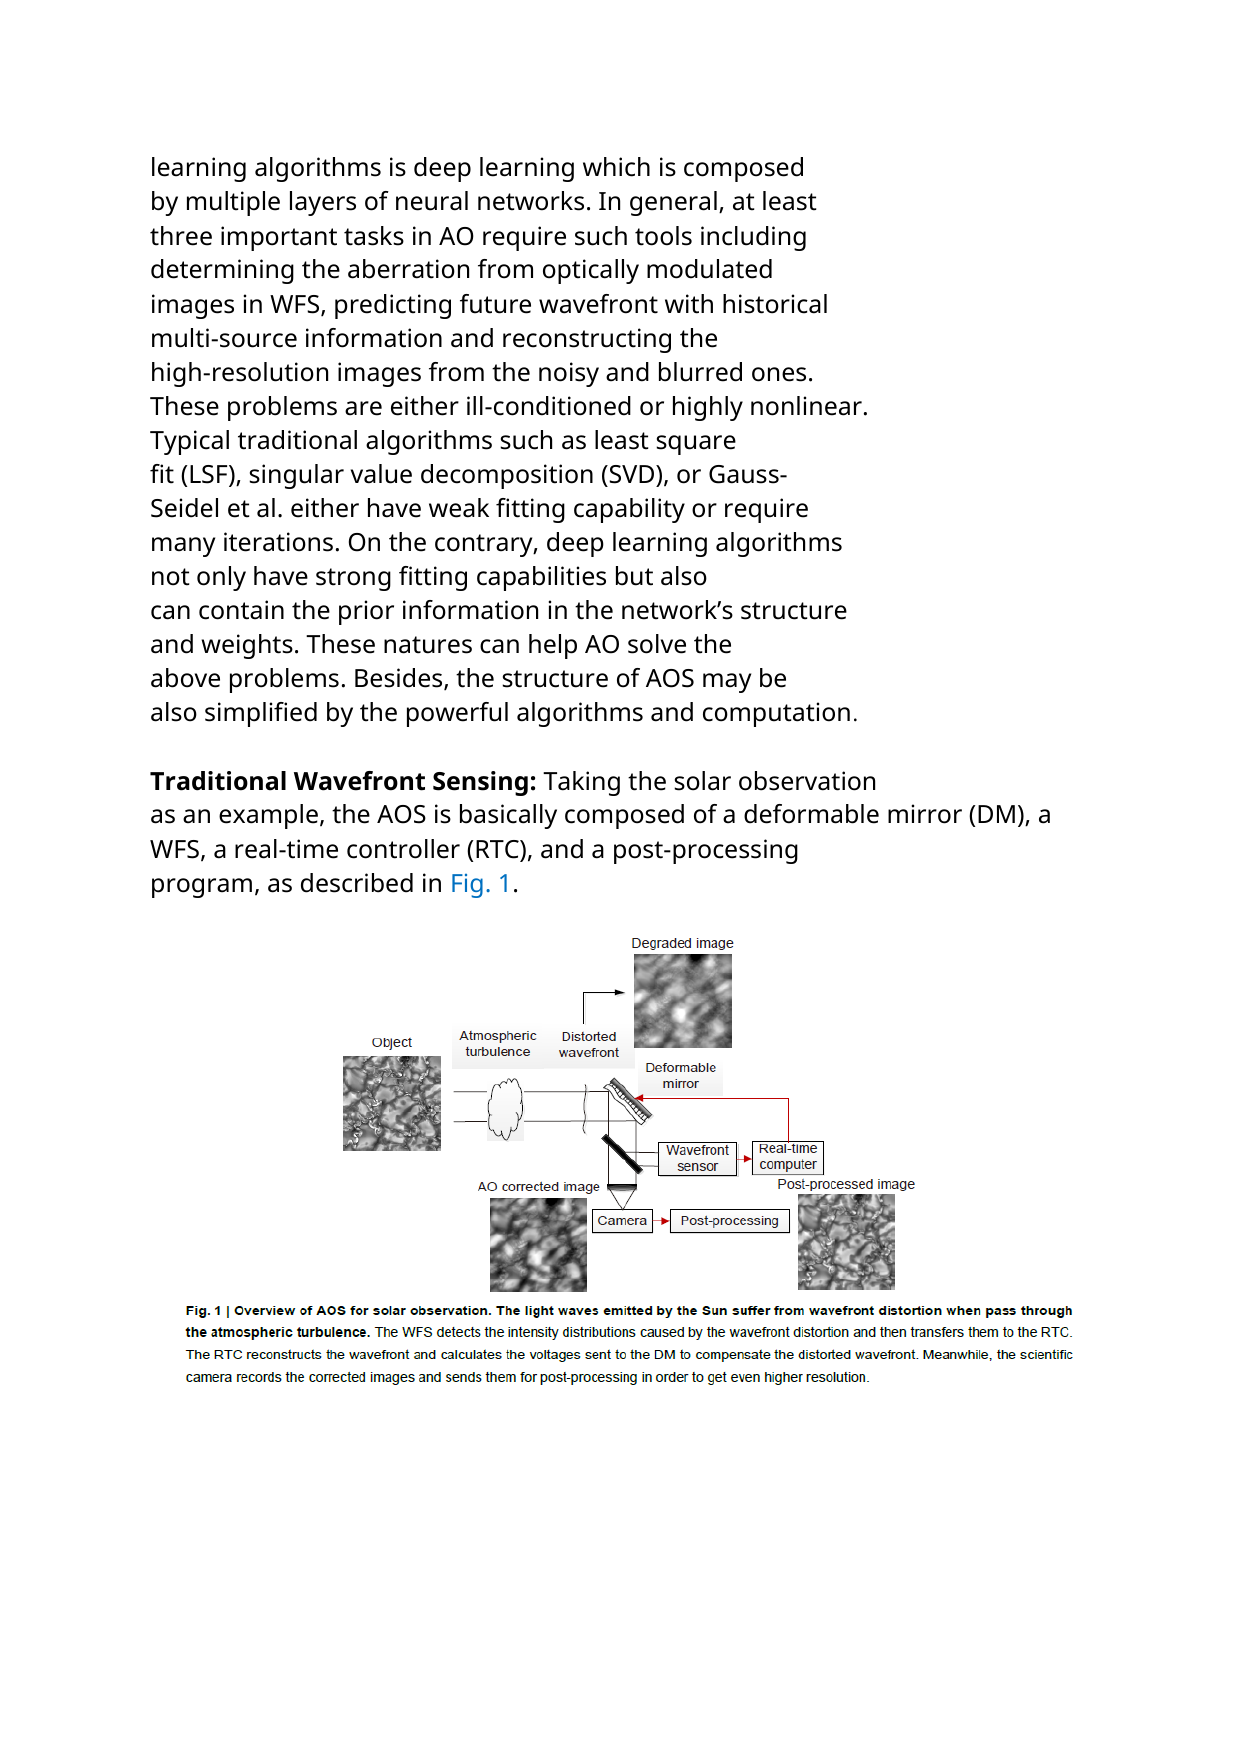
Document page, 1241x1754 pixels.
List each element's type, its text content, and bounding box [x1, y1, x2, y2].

text program, as described in Fig. 1. [150, 865, 1090, 899]
text determining the aberration from optically modulated [150, 252, 1090, 286]
text many iterations. On the contrary, deep learning algorithms [150, 525, 1090, 559]
text Seidel et al. either have weak fitting capability or require [150, 491, 1090, 525]
text Traditional Wavefront Sensing: Taking the solar observation [150, 763, 1090, 797]
text These problems are either ill-conditioned or highly nonlinear. [150, 388, 1090, 422]
text fit (LSF), singular value decomposition (SVD), or Gauss- [150, 457, 1090, 491]
text Typical traditional algorithms such as least square [150, 422, 1090, 457]
text above problems. Besides, the structure of AOS may be [150, 661, 1090, 695]
text images in WFS, predicting future wavefront with historical [150, 286, 1090, 320]
text and weights. These natures can help AO solve the [150, 627, 1090, 661]
picture [150, 918, 1103, 1396]
text high-resolution images from the noisy and blurred ones. [150, 354, 1090, 388]
text not only have strong fitting capabilities but also [150, 559, 1090, 593]
text multi-source information and reconstructing the [150, 320, 1090, 354]
text also simplified by the powerful algorithms and computation. [150, 695, 1090, 729]
text learning algorithms is deep learning which is composed [150, 150, 1090, 184]
text three important tasks in AO require such tools including [150, 218, 1090, 252]
text can contain the prior information in the network’s structure [150, 593, 1090, 627]
text as an example, the AOS is basically composed of a deformable mirror (DM), a [150, 797, 1090, 831]
text by multiple layers of neural networks. In general, at least [150, 184, 1090, 218]
text WFS, a real-time controller (RTC), and a post-processing [150, 831, 1090, 865]
